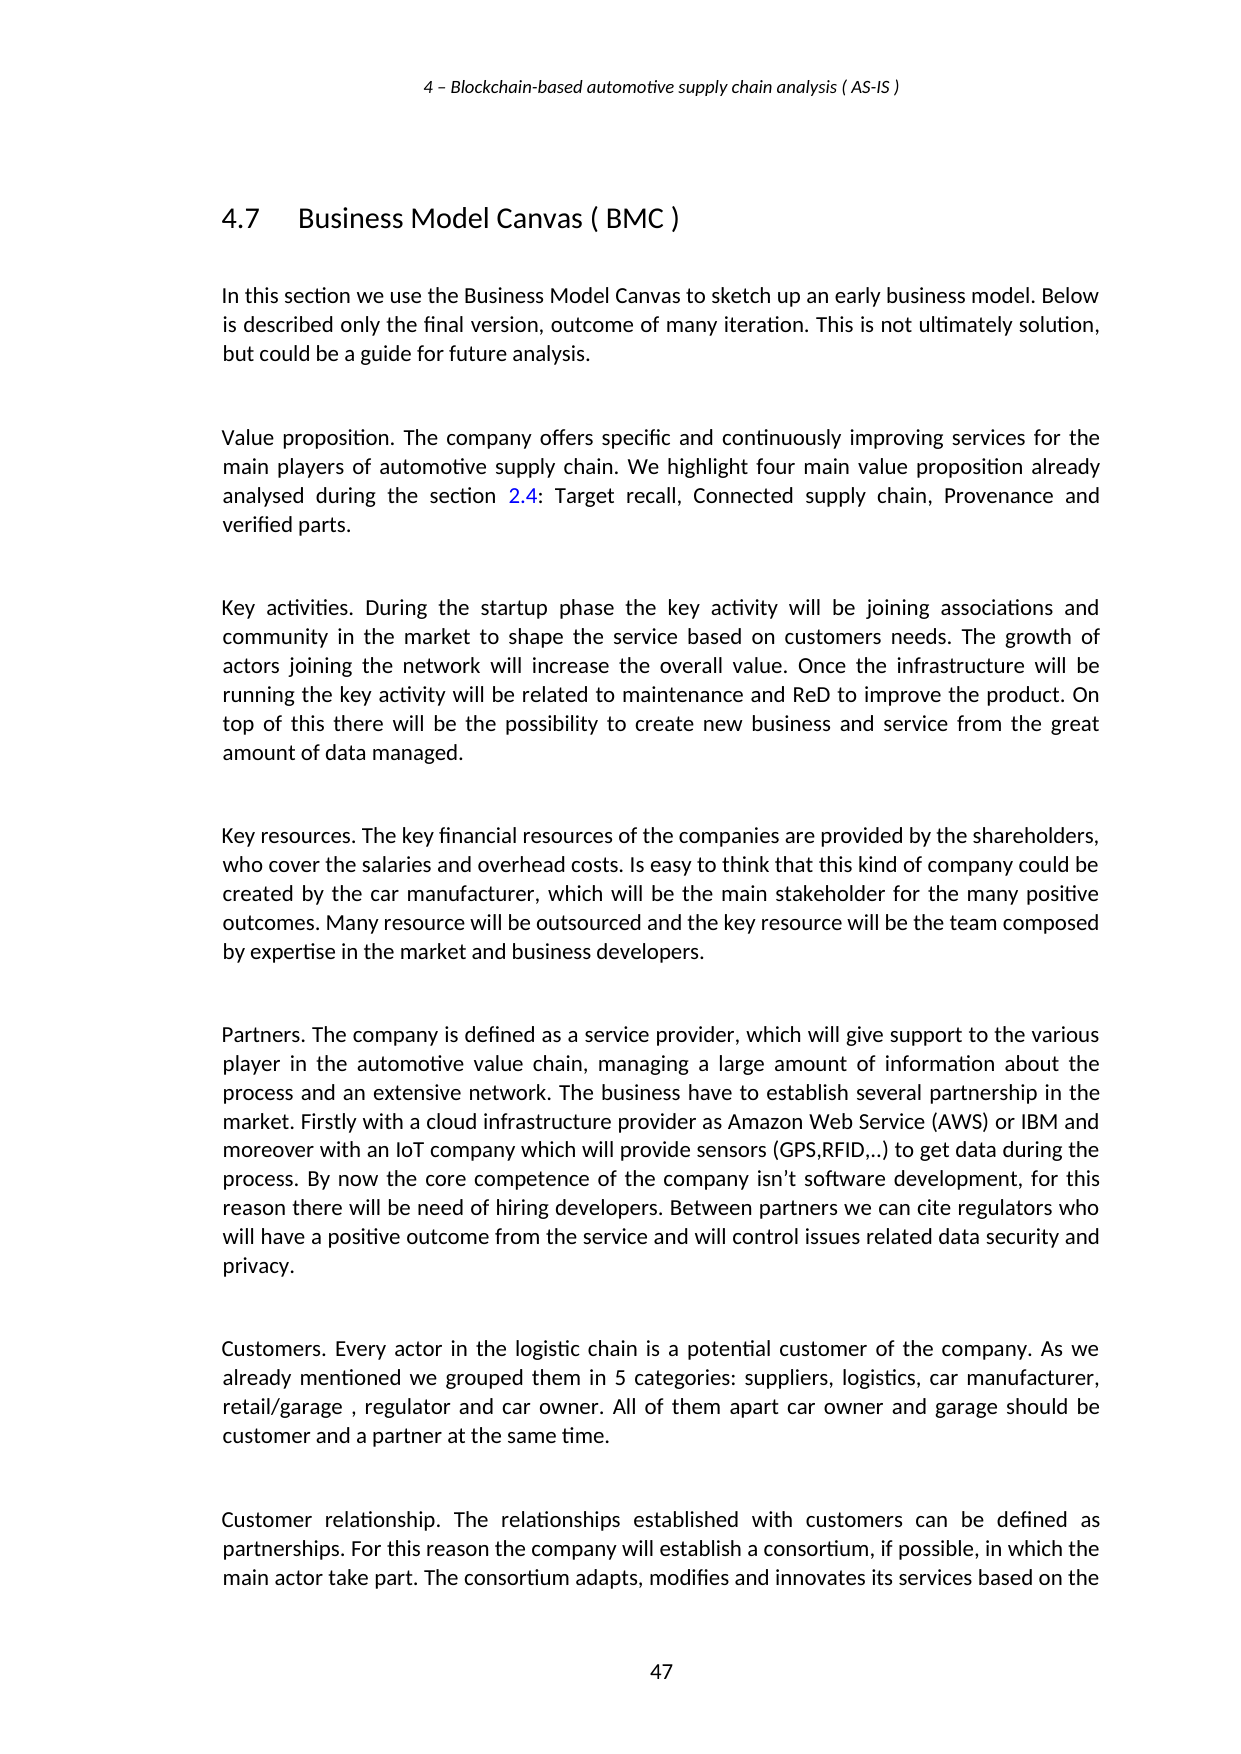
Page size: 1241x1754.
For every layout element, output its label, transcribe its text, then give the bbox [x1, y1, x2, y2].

text Key resources. The key financial resources of the companies are provided by the shareholders, who cover the salaries and overhead costs. Is easy to think that this kind of company could be created by the car manufacturer, which will be the main stakeholder for the many positive outcomes. Many resource will be outsourced and the key resource will be the team composed by expertise in the market and business developers. [221, 821, 1101, 965]
subtitle 4.7 Business Model Canvas ( BMC ) [221, 199, 1101, 236]
text Value proposition. The company offers specific and continuously improving services for the main players of automotive supply chain. We highlight four main value proposition already analysed during the section 2.4: Target recall, Connected supply chain, Provenance and verified parts. [221, 423, 1101, 538]
text Customers. Every actor in the logistic chain is a potential customer of the company. As we already mentioned we grouped them in 5 categories: suppliers, logistics, car manufacturer, retail/garage , regulator and car owner. All of them apart car owner and garage should be customer and a partner at the same time. [221, 1334, 1101, 1449]
text In this section we use the Business Model Canvas to sketch up an early business model. Below is described only the final version, outcome of many iteration. This is not ultimately solution, but could be a guide for future analysis. [221, 281, 1101, 367]
text Partners. The company is defined as a service provider, which will give support to the various player in the automotive value chain, managing a large amount of information about the process and an extensive network. The business have to establish several partnership in the market. Firstly with a cloud infrastructure provider as Amazon Web Service (AWS) or IBM and moreover with an IoT company which will provide sensors (GPS,RFID,..) to get data during the process. By now the core competence of the company isn’t software development, for this reason there will be need of hiring developers. Between partners we can cite regulators who will have a positive outcome from the service and will control issues related data security and privacy. [221, 1020, 1101, 1279]
text Key activities. During the startup phase the key activity will be joining associations and community in the market to shape the service based on customers needs. The growth of actors joining the network will increase the overall value. Once the infrastructure will be running the key activity will be related to maintenance and ReD to improve the product. On top of this there will be the possibility to create new business and service from the great amount of data managed. [221, 593, 1101, 766]
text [221, 1506, 1101, 1591]
